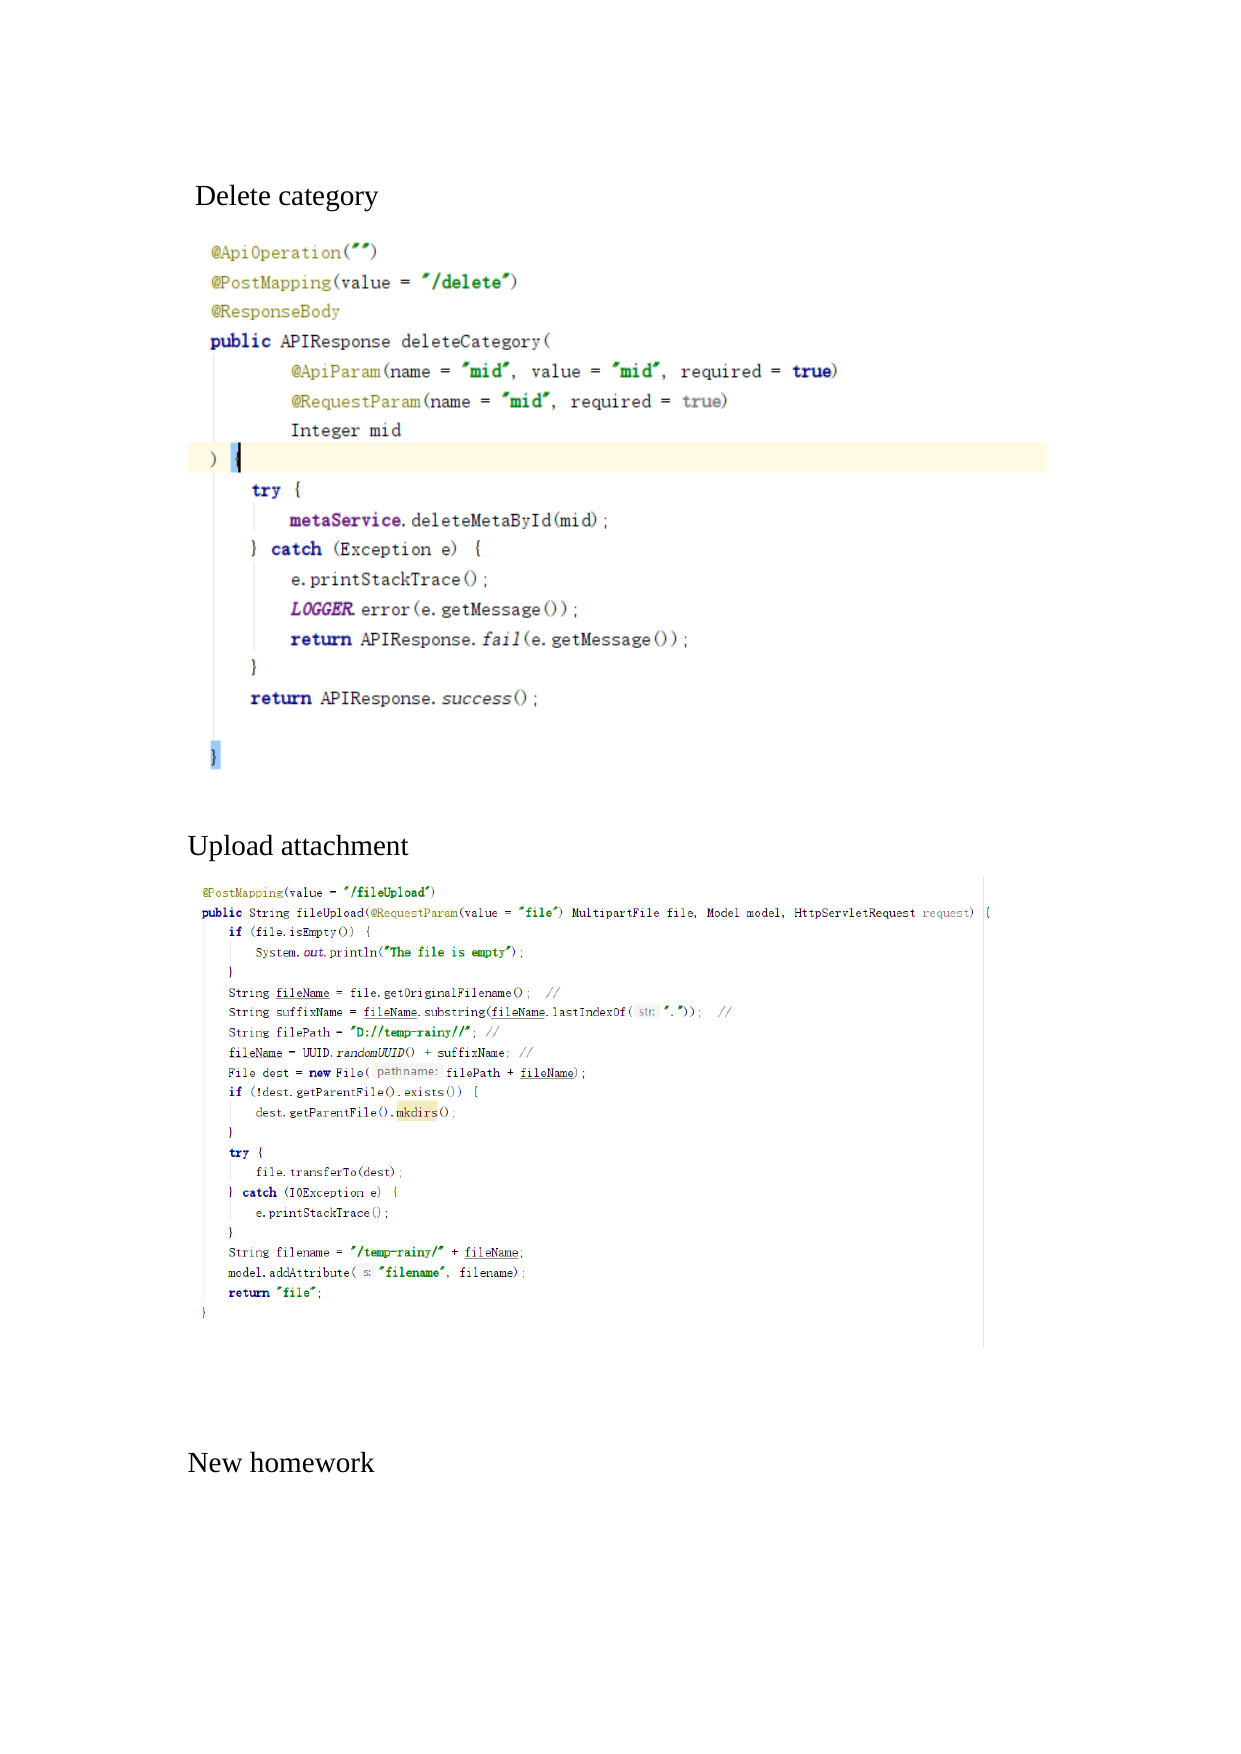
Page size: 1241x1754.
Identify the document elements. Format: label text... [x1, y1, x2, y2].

text Delete category [187, 162, 1053, 227]
picture [187, 877, 1052, 1347]
text Upload attachment [187, 812, 1053, 877]
picture [187, 227, 1048, 807]
text New homework [187, 1429, 1053, 1494]
